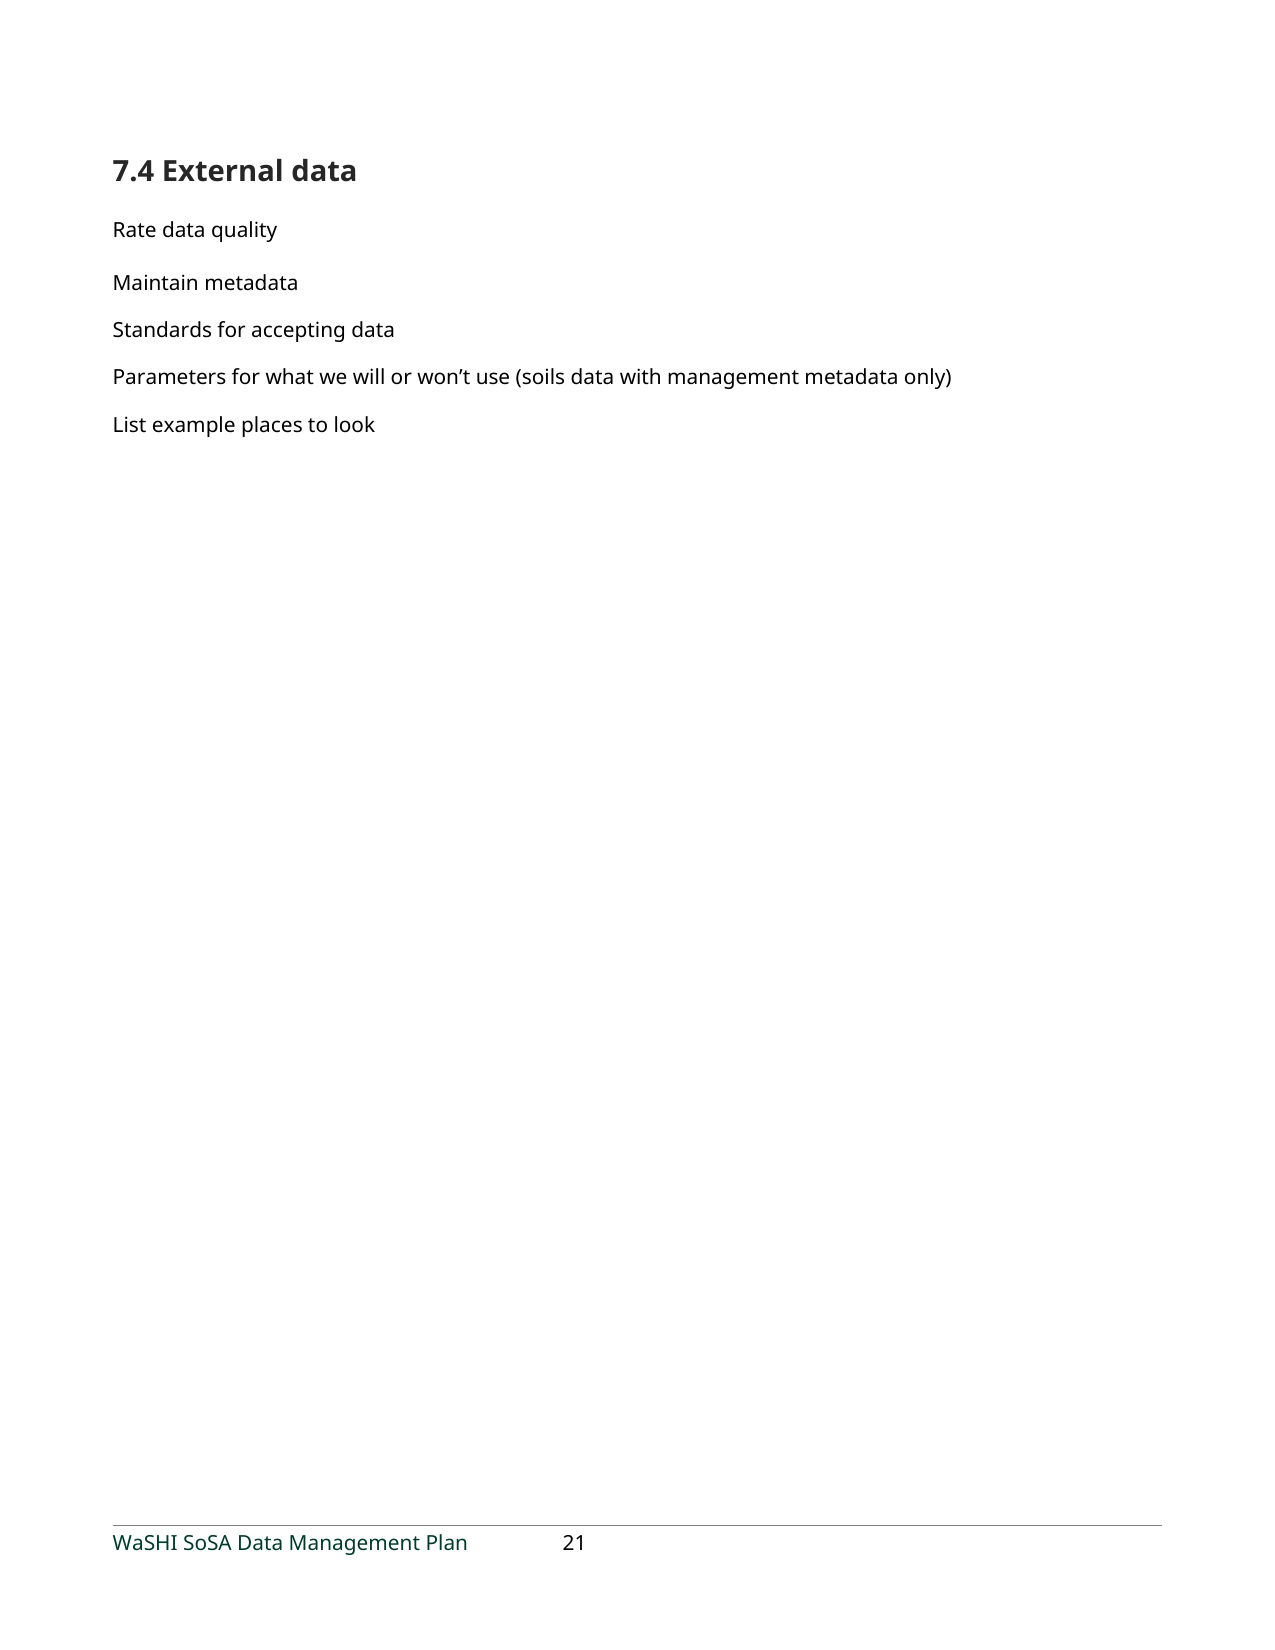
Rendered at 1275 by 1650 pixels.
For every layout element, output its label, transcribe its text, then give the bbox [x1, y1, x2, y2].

text Maintain metadata [112, 268, 1162, 297]
text Standards for accepting data [112, 315, 1162, 344]
text List example places to look [112, 410, 1162, 438]
text Rate data quality [112, 215, 1162, 243]
subtitle 7.4 External data [112, 150, 1162, 190]
text Parameters for what we will or won’t use (soils data with management metadata only) [112, 362, 1162, 391]
